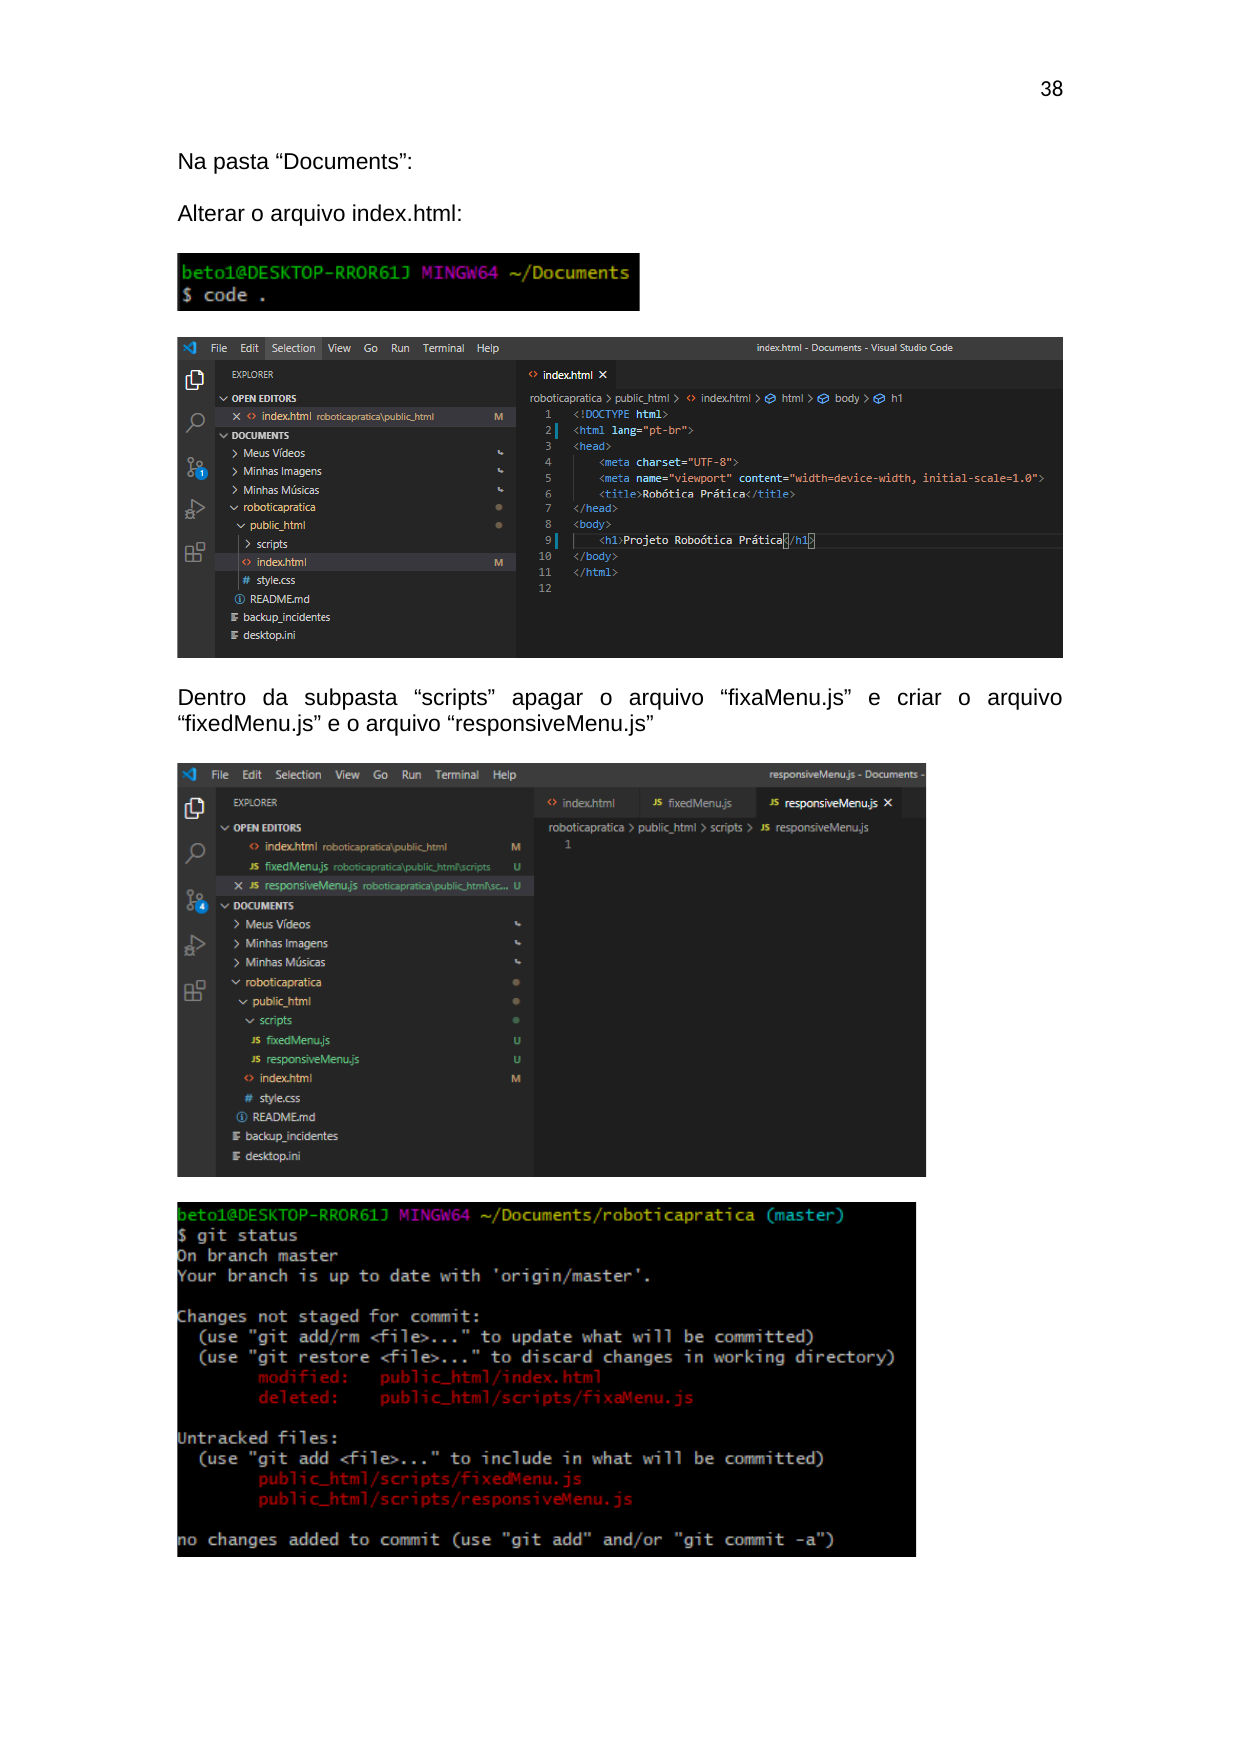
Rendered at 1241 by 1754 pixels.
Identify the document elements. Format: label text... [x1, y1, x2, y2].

picture [177, 763, 927, 1177]
text Dentro da subpasta “scripts” apagar o arquivo “fixaMenu.js” e criar o arquivo “fixedMenu.js” e o arquivo “responsiveMenu.js” [177, 684, 1063, 737]
text Na pasta “Documents”: [177, 148, 1063, 174]
picture [177, 253, 640, 311]
picture [177, 337, 1063, 658]
text Alterar o arquivo index.html: [177, 200, 1063, 227]
picture [177, 1202, 917, 1557]
